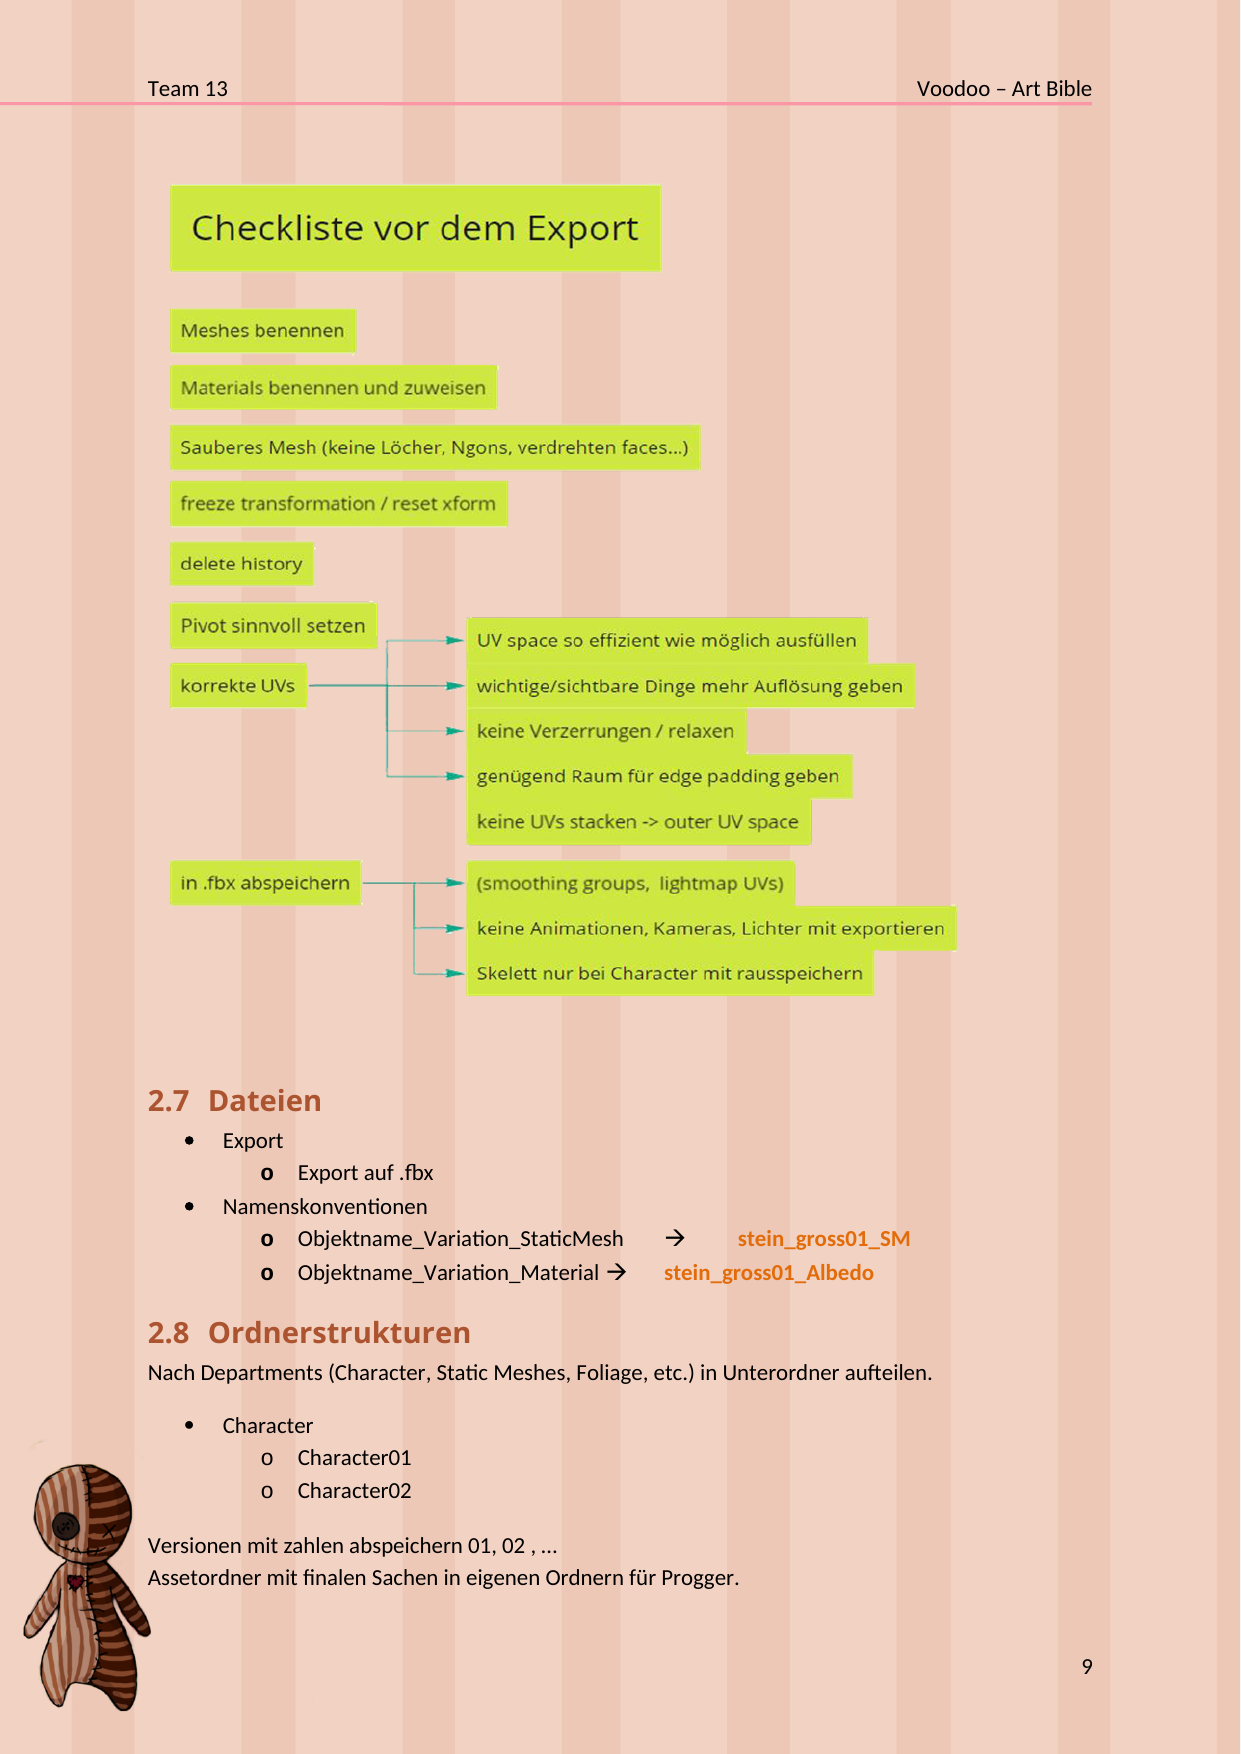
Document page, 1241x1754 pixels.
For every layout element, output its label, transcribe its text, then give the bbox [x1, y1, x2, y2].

picture [0, 0, 1241, 1754]
list Character [185, 1411, 1093, 1439]
list Export [185, 1126, 1093, 1154]
list Character01 [260, 1443, 1093, 1472]
list Export auf .fbx [260, 1158, 1093, 1188]
subtitle Dateien [148, 1081, 1093, 1120]
text Versionen mit zahlen abspeichern 01, 02 , … Assetordner mit finalen Sachen in eigenen Ordnern für Progger. [148, 1531, 1093, 1591]
list Namenskonventionen [185, 1192, 1093, 1220]
text Nach Departments (Character, Static Meshes, Foliage, etc.) in Unterordner aufteilen. [148, 1358, 1093, 1386]
list Character02 [260, 1476, 1093, 1506]
list Objektname_Variation_Material stein_gross01_Albedo [260, 1258, 1093, 1287]
list Objektname_Variation_StaticMesh stein_gross01_SM [260, 1224, 1093, 1253]
subtitle Ordnerstrukturen [148, 1312, 1093, 1352]
